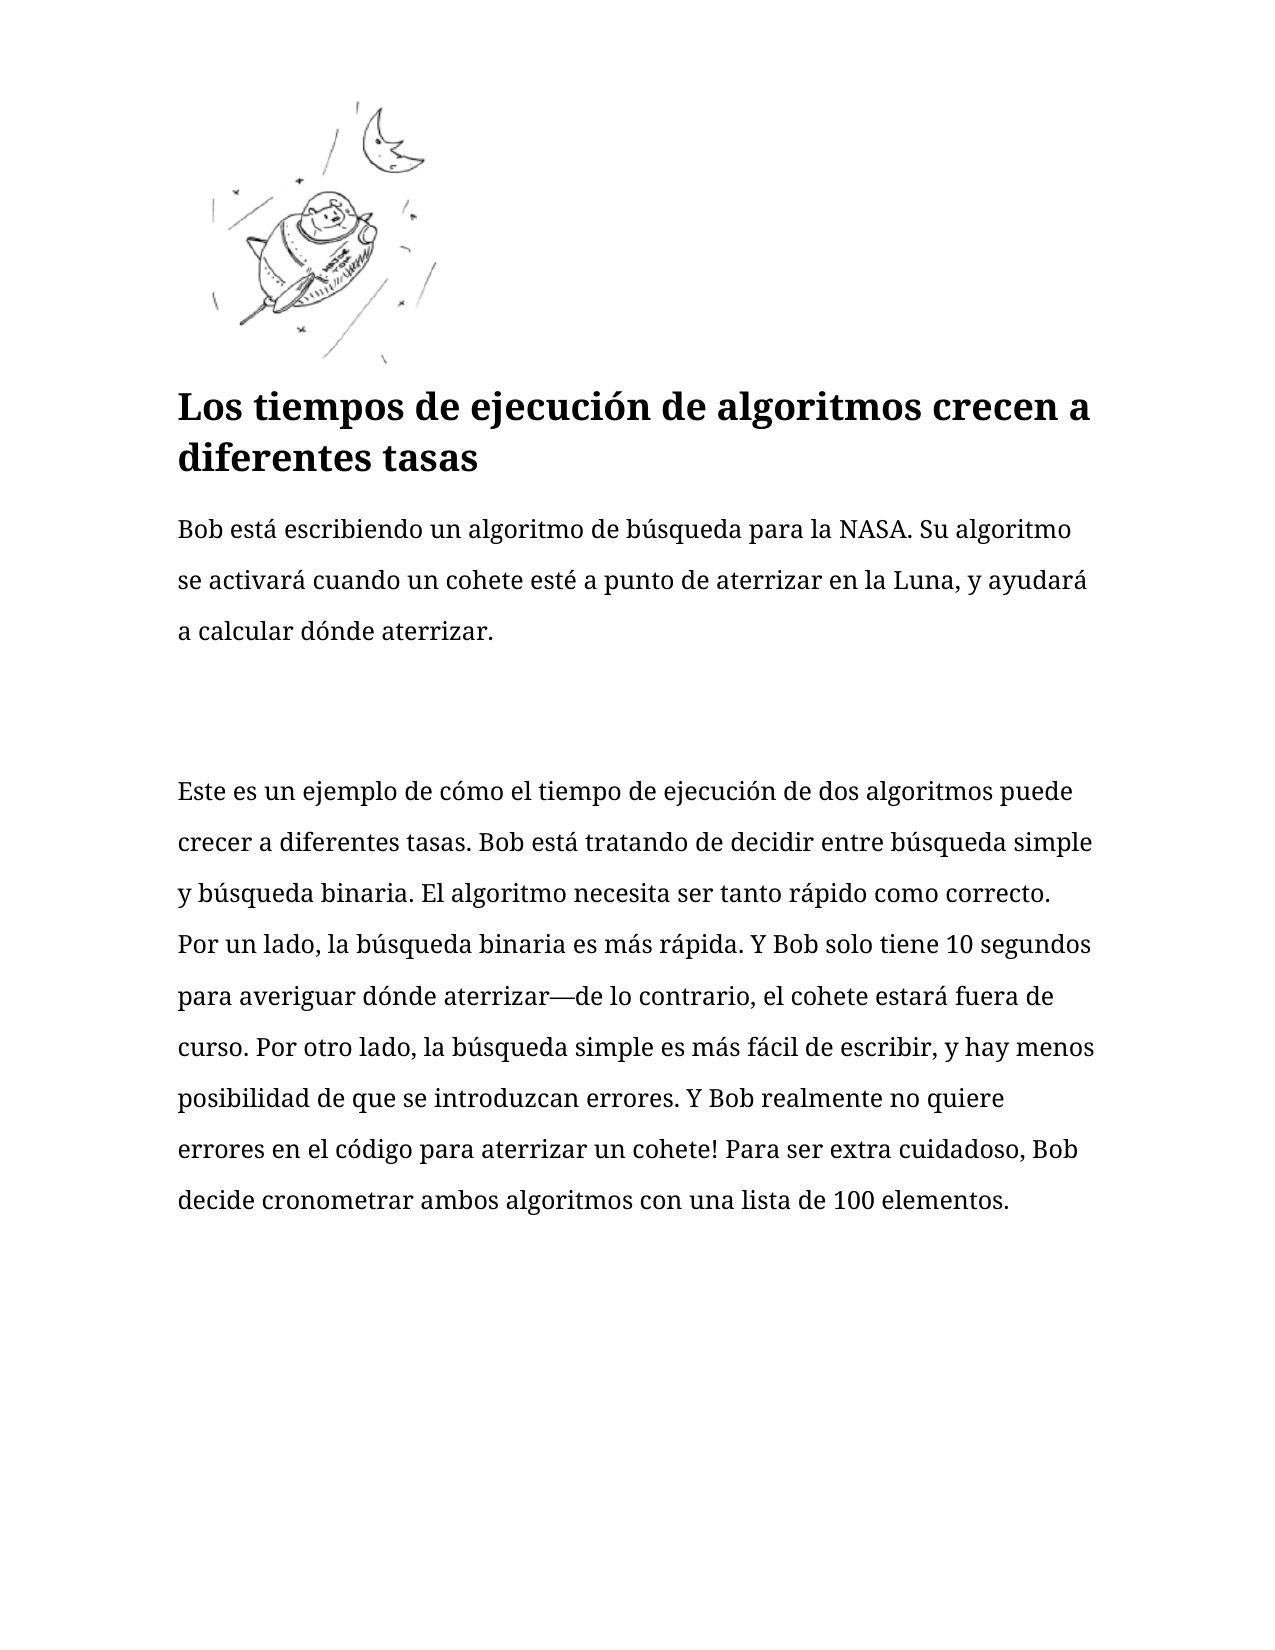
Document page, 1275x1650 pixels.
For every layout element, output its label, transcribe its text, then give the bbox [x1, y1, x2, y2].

text Este es un ejemplo de cómo el tiempo de ejecución de dos algoritmos puede crecer a diferentes tasas. Bob está tratando de decidir entre búsqueda simple y búsqueda binaria. El algoritmo necesita ser tanto rápido como correcto. Por un lado, la búsqueda binaria es más rápida. Y Bob solo tiene 10 segundos para averiguar dónde aterrizar—de lo contrario, el cohete estará fuera de curso. Por otro lado, la búsqueda simple es más fácil de escribir, y hay menos posibilidad de que se introduzcan errores. Y Bob realmente no quiere errores en el código para aterrizar un cohete! Para ser extra cuidadoso, Bob decide cronometrar ambos algoritmos con una lista de 100 elementos. [177, 774, 1098, 1216]
picture [192, 75, 472, 381]
text Bob está escribiendo un algoritmo de búsqueda para la NASA. Su algoritmo se activará cuando un cohete esté a punto de aterrizar en la Luna, y ayudará a calcular dónde aterrizar. [177, 511, 1098, 648]
text Los tiempos de ejecución de algoritmos crecen a diferentes tasas [177, 148, 1098, 482]
